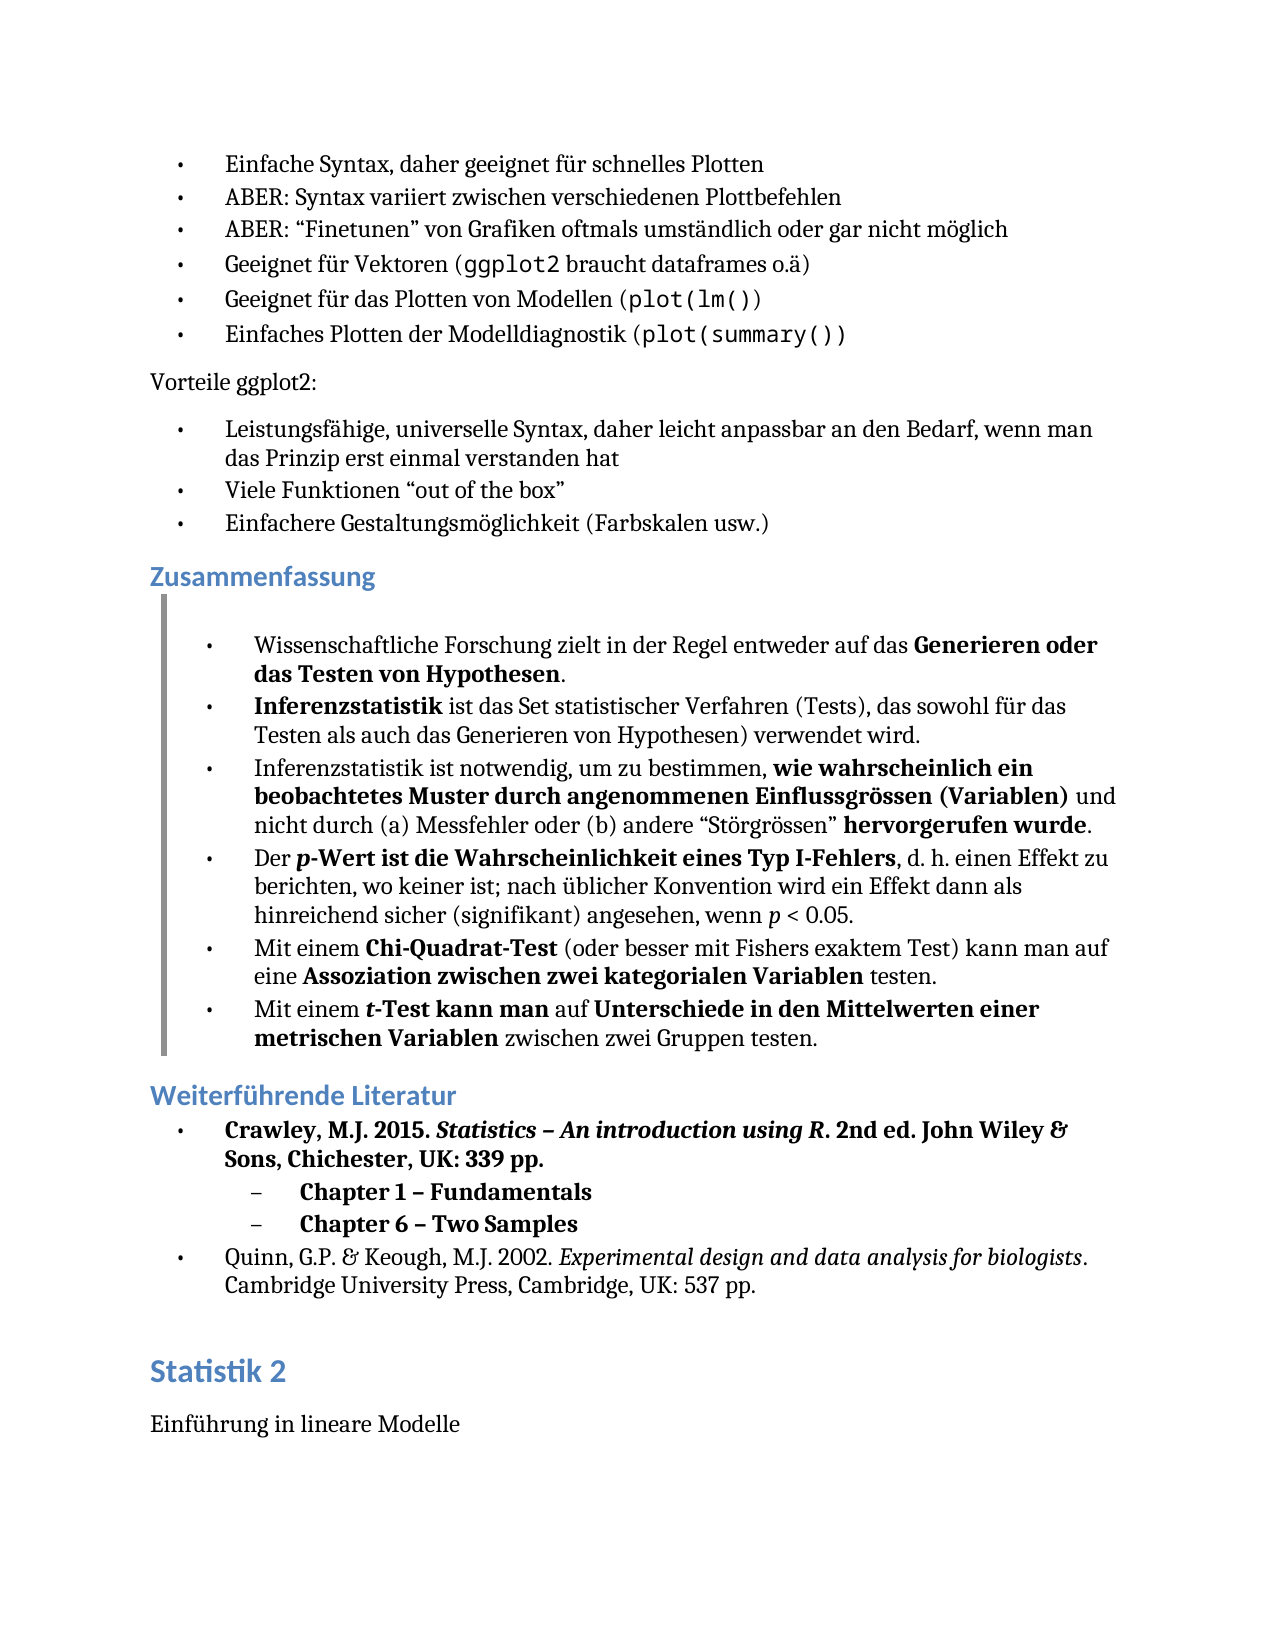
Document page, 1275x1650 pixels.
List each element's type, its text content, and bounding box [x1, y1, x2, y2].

subtitle Weiterführende Literatur [150, 1077, 1125, 1112]
list Quinn, G.P. & Keough, M.J. 2002. Experimental design and data analysis for biologists. Cambridge University Press, Cambridge, UK: 537 pp. [175, 1242, 1125, 1300]
list Viele Funktionen “out of the box” [175, 476, 1125, 505]
list ABER: “Finetunen” von Grafiken oftmals umständlich oder gar nicht möglich [175, 215, 1125, 244]
list Crawley, M.J. 2015. Statistics – An introduction using R. 2nd ed. John Wiley & Sons, Chichester, UK: 339 pp. [175, 1116, 1125, 1174]
text Vorteile ggplot2: [150, 367, 1125, 396]
list Geeignet für Vektoren (ggplot2 braucht dataframes o.ä) [175, 247, 1125, 279]
list Chapter 1 – Fundamentals [250, 1177, 1125, 1206]
subtitle Statistik 2 [150, 1350, 1125, 1391]
table_header Wissenschaftliche Forschung zielt in der Regel entweder auf das Generieren oder das Testen von Hypothesen. Inferenzstatistik ist das Set statistischer Verfahren (Tests), das sowohl für das Testen als auch das Generieren von Hypothesen) verwendet wird. Inferenzstatistik ist notwendig, um zu bestimmen, wie wahrscheinlich ein beobachtetes Muster durch angenommenen Einflussgrössen (Variablen) und nicht durch (a) Messfehler oder (b) andere “Störgrössen” hervorgerufen wurde. Der p-Wert ist die Wahrscheinlichkeit eines Typ I-Fehlers, d. h. einen Effekt zu berichten, wo keiner ist; nach üblicher Konvention wird ein Effekt dann als hinreichend sicher (signifikant) angesehen, wenn p < 0.05. Mit einem Chi-Quadrat-Test (oder besser mit Fishers exaktem Test) kann man auf eine Assoziation zwischen zwei kategorialen Variablen testen. Mit einem t-Test kann man auf Unterschiede in den Mittelwerten einer metrischen Variablen zwischen zwei Gruppen testen. [167, 594, 1139, 1056]
list Einfachere Gestaltungsmöglichkeit (Farbskalen usw.) [175, 509, 1125, 537]
list Chapter 6 – Two Samples [250, 1210, 1125, 1239]
list Einfaches Plotten der Modelldiagnostik (plot(summary()) [175, 317, 1125, 349]
text Einführung in lineare Modelle [150, 1409, 1125, 1438]
subtitle Zusammenfassung [150, 558, 1125, 594]
list Einfache Syntax, daher geeignet für schnelles Plotten [175, 150, 1125, 179]
list ABER: Syntax variiert zwischen verschiedenen Plottbefehlen [175, 182, 1125, 211]
list Leistungsfähige, universelle Syntax, daher leicht anpassbar an den Bedarf, wenn man das Prinzip erst einmal verstanden hat [175, 415, 1125, 472]
list Geeignet für das Plotten von Modellen (plot(lm()) [175, 282, 1125, 314]
